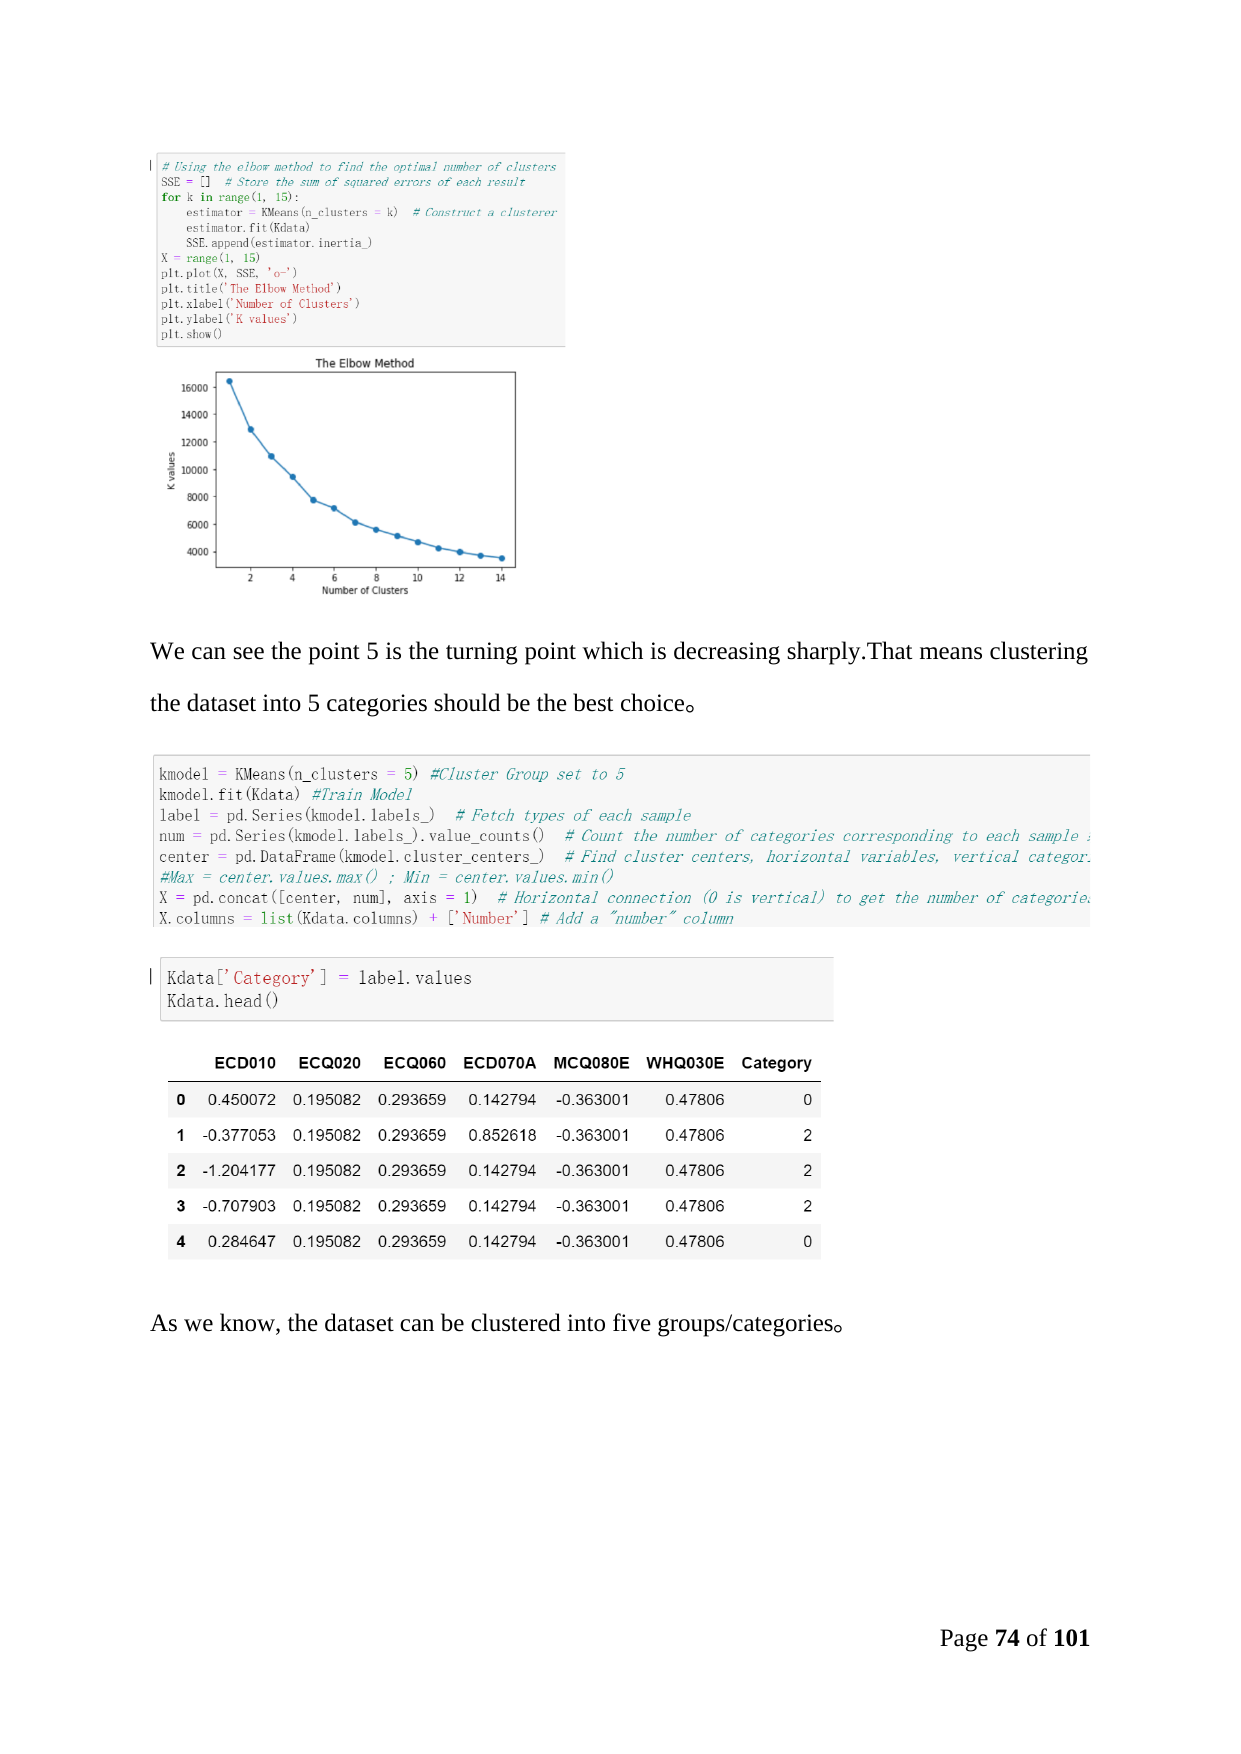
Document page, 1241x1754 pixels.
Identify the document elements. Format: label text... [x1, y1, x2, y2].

text As we know, the dataset can be clustered into five groups/categories。 [150, 1302, 1090, 1339]
picture [150, 150, 566, 605]
text We can see the point 5 is the turning point which is decreasing sharply.That means clustering the dataset into 5 categories should be the best choice。 [150, 636, 1090, 719]
picture [150, 957, 834, 1272]
picture [150, 753, 1091, 927]
